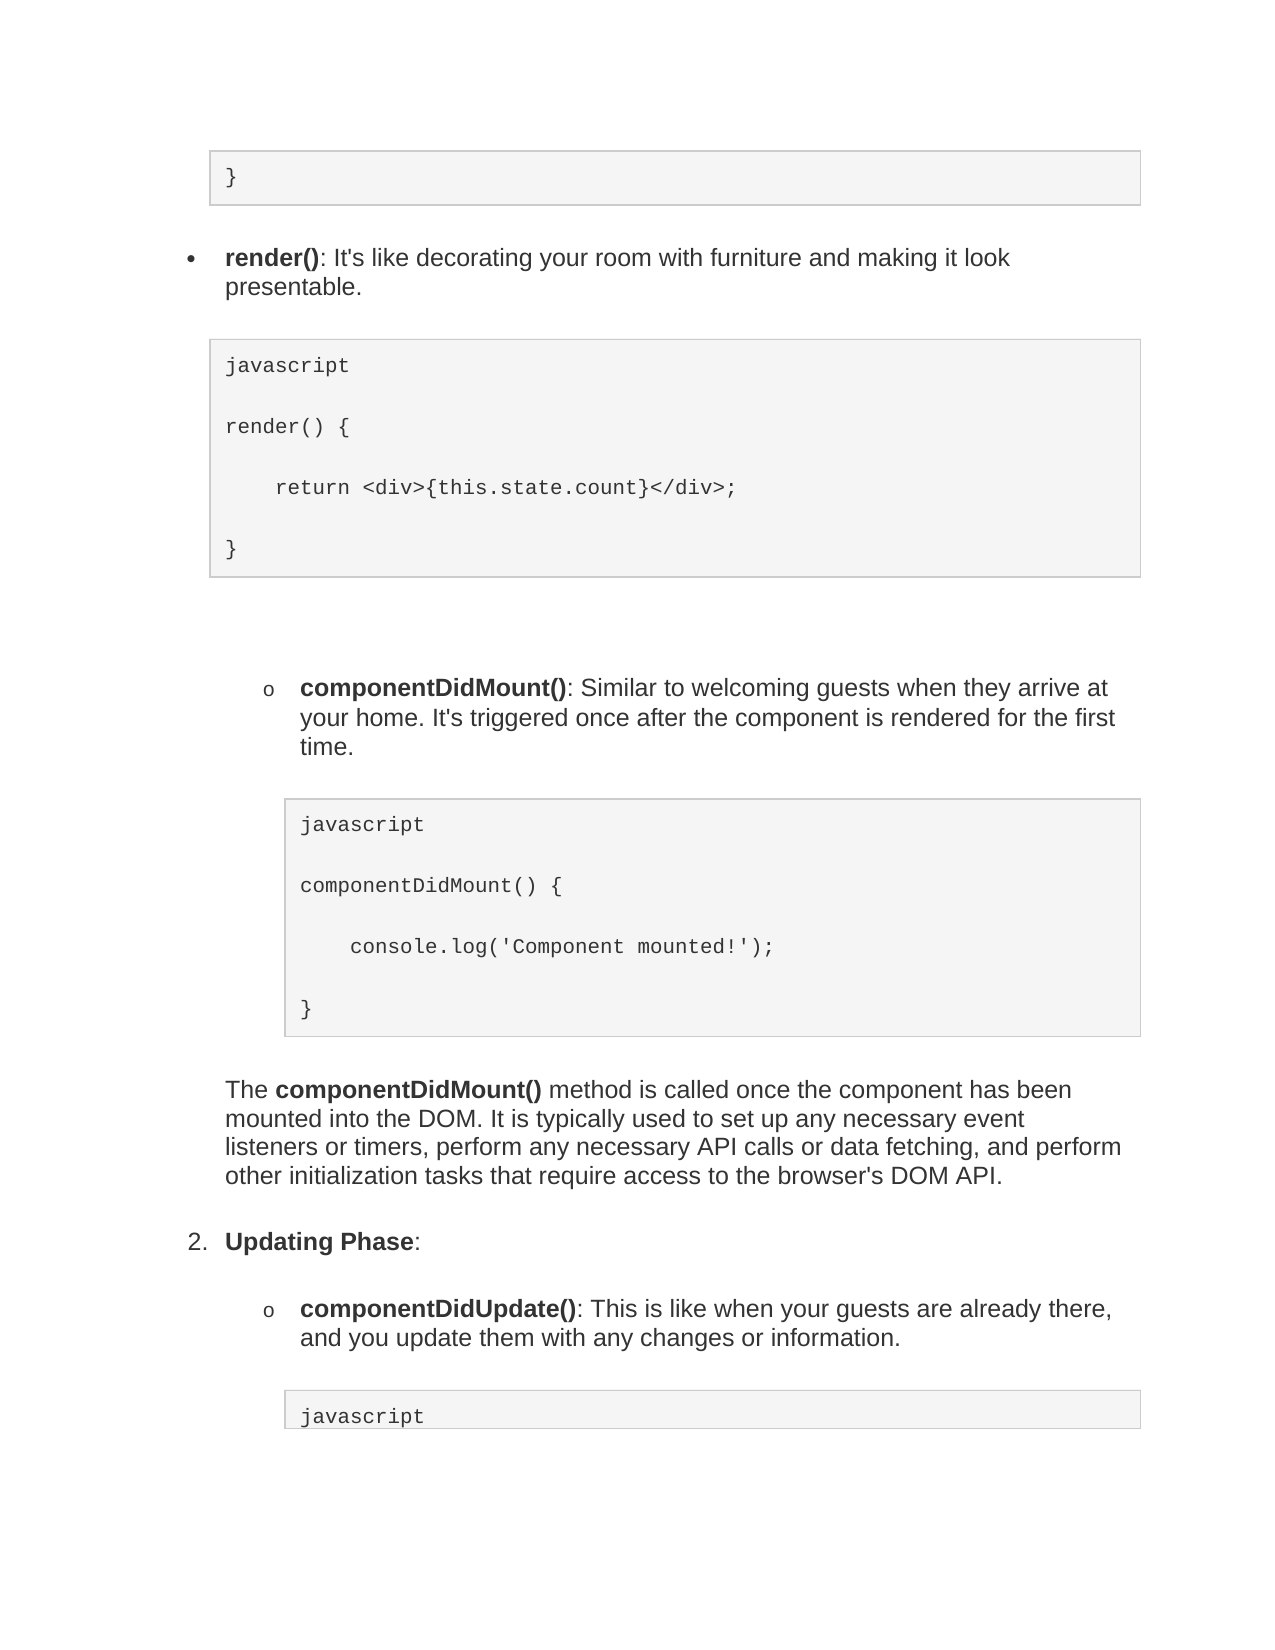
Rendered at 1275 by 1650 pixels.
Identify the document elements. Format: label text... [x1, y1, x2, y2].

text componentDidMount() { [286, 859, 1140, 899]
text render() { [211, 399, 1140, 439]
text javascript [286, 1391, 1140, 1428]
text console.log('Component mounted!'); [286, 920, 1140, 960]
text The componentDidMount() method is called once the component has been mounted into the DOM. It is typically used to set up any necessary event listeners or timers, perform any necessary API calls or data fetching, and perform other initialization tasks that require access to the browser's DOM API. [225, 1075, 1125, 1190]
list render(): It's like decorating your room with furniture and making it look presentable. [187, 243, 1125, 301]
text javascript [286, 800, 1140, 838]
text return <div>{this.state.count}</div>; [211, 461, 1140, 501]
text } [211, 522, 1140, 576]
text } [211, 152, 1140, 204]
text javascript [211, 340, 1140, 378]
text } [286, 981, 1140, 1036]
list componentDidUpdate(): This is like when your guests are already there, and you update them with any changes or information. [262, 1293, 1125, 1352]
list componentDidMount(): Similar to welcoming guests when they arrive at your home. It's triggered once after the component is rendered for the first time. [262, 673, 1125, 760]
list Updating Phase: [187, 1227, 1125, 1256]
